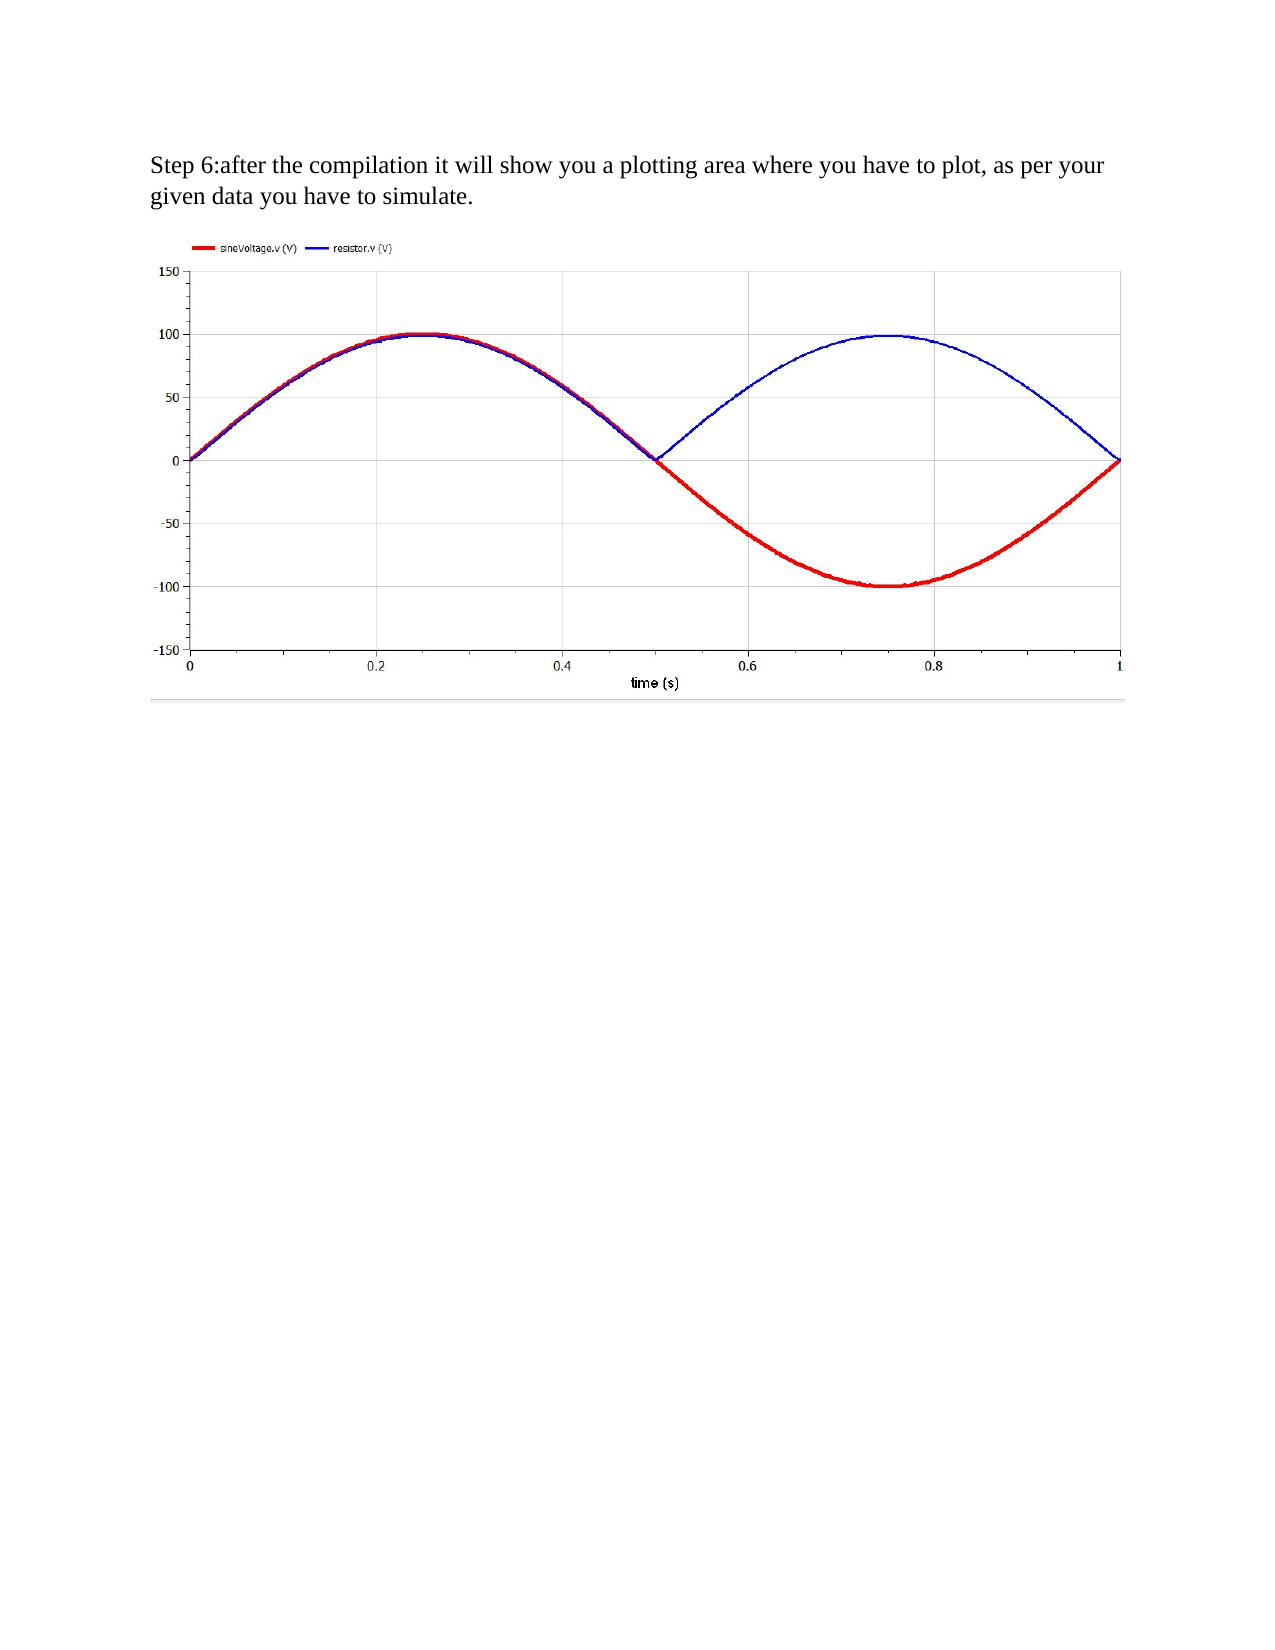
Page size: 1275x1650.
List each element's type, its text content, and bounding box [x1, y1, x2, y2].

picture [150, 228, 1125, 703]
text Step 6:after the compilation it will show you a plotting area where you have to plot, as per your given data you have to simulate. [150, 150, 1125, 210]
